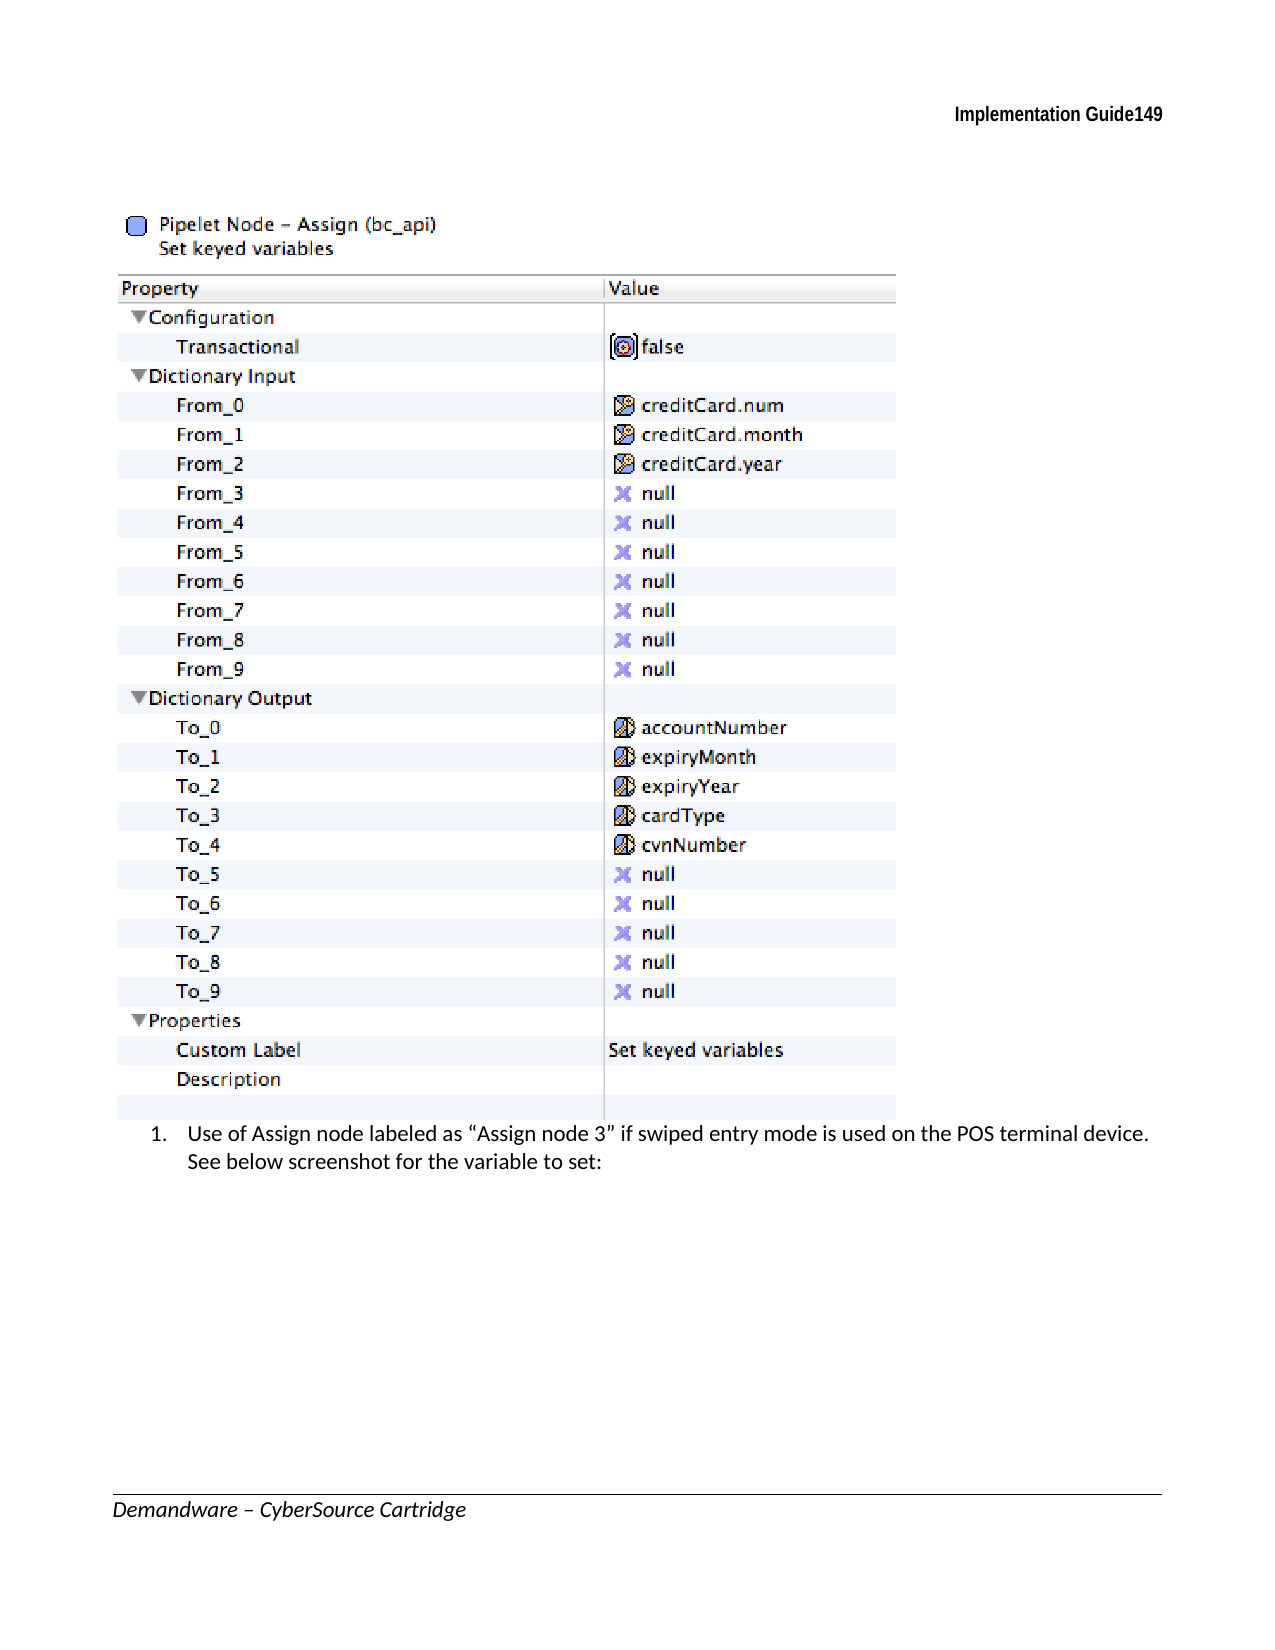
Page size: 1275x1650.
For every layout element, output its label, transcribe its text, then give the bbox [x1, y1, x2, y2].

picture [112, 198, 896, 1120]
list Use of Assign node labeled as “Assign node 3” if swiped entry mode is used on the POS terminal device. See below screenshot for the variable to set: [150, 1119, 1162, 1175]
